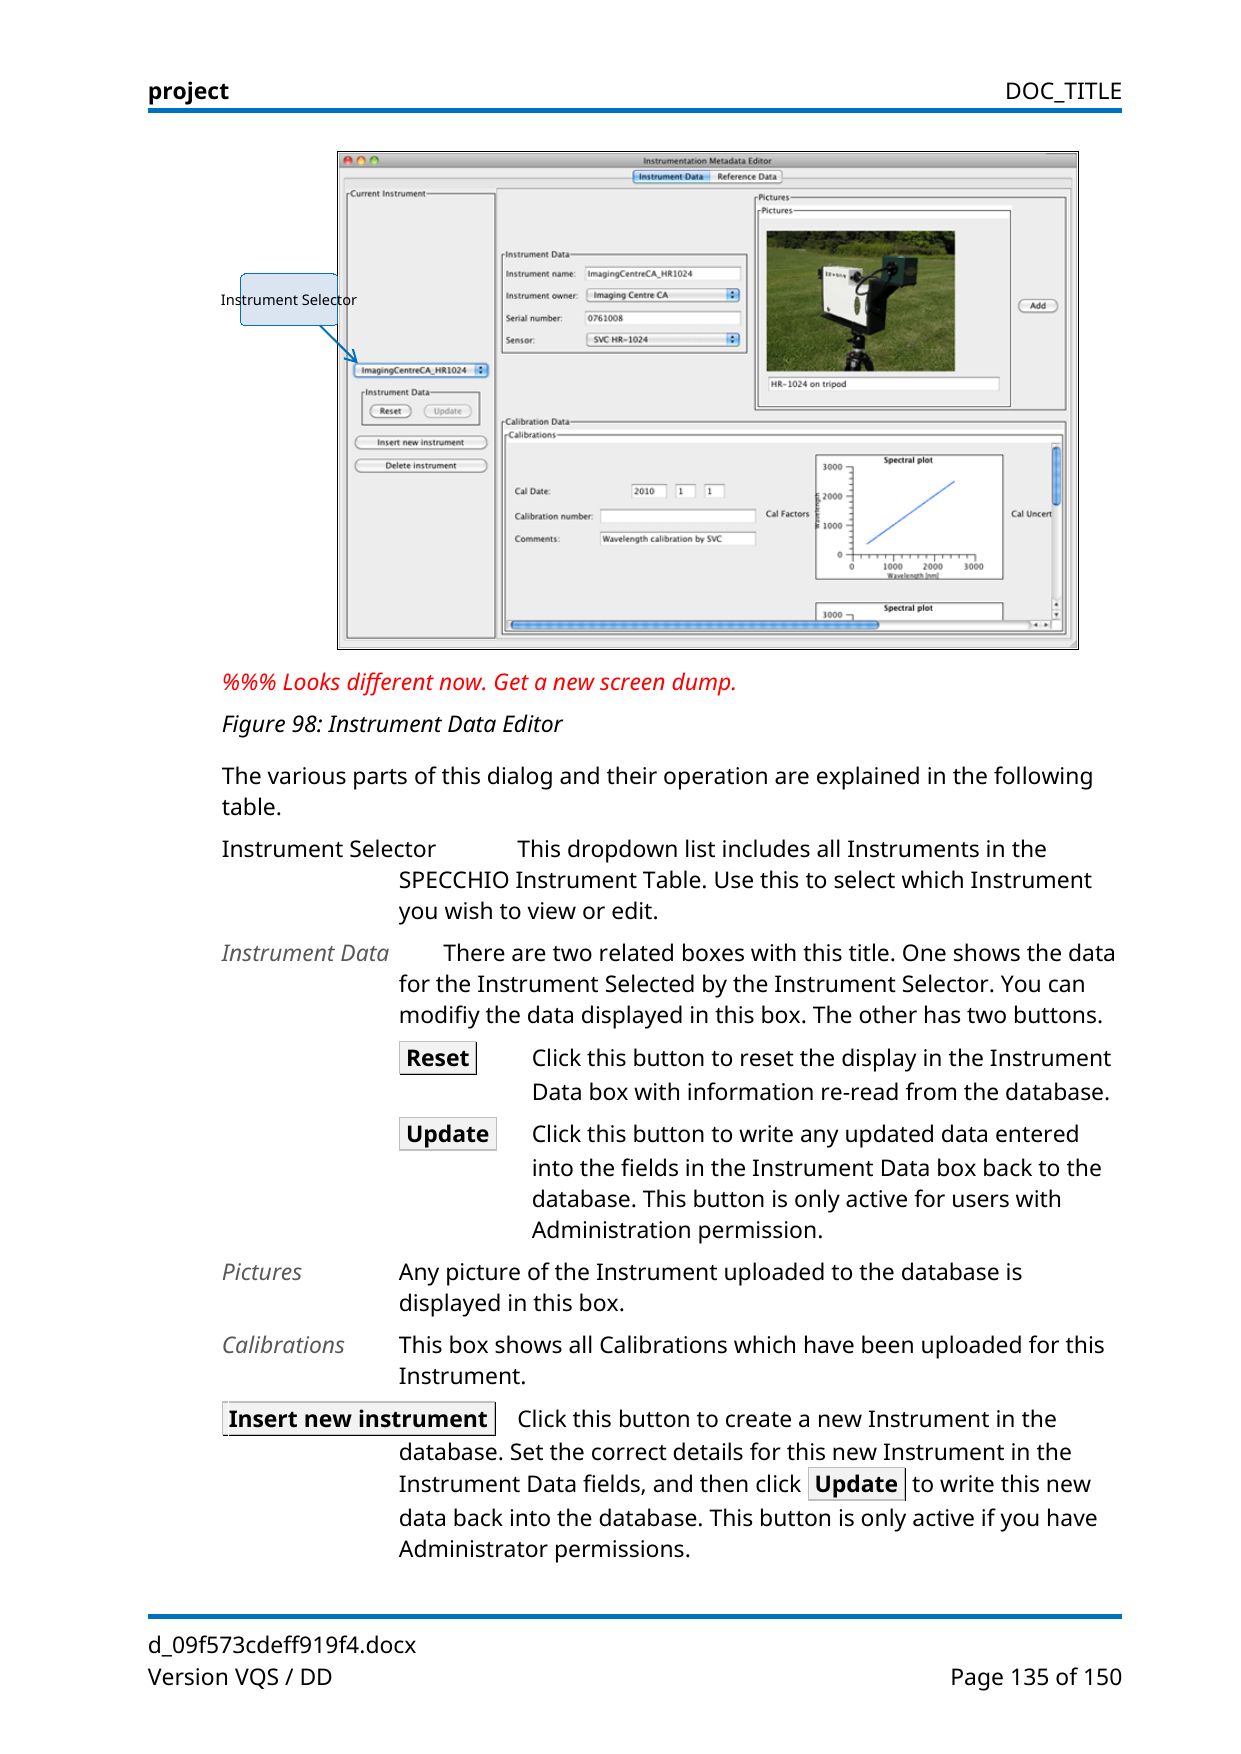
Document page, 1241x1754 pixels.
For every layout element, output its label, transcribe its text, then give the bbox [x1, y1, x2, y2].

text Calibrations This box shows all Calibrations which have been uploaded for this Instrument. [222, 1328, 1122, 1391]
picture [338, 152, 1078, 649]
text The various parts of this dialog and their operation are explained in the following table. [222, 760, 1122, 822]
text Update Click this button to write any updated data entered into the fields in the Instrument Data box back to the database. This button is only active for users with Administration permission. [399, 1117, 1122, 1245]
text Insert new instrument Click this button to create a new Instrument in the database. Set the correct details for this new Instrument in the Instrument Data fields, and then click Update to write this new data back into the database. This button is only active if you have Administrator permissions. [222, 1401, 1122, 1564]
text Reset Click this button to reset the display in the Instrument Data box with information re-read from the database. [399, 1041, 1122, 1107]
text %%% Looks different now. Get a new screen dump. [222, 666, 1122, 697]
text Pictures Any picture of the Instrument uploaded to the database is displayed in this box. [222, 1256, 1122, 1318]
text Instrument Data There are two related boxes with this title. One shows the data for the Instrument Selected by the Instrument Selector. You can modifiy the data displayed in this box. The other has two buttons. [222, 937, 1122, 1031]
text Instrument Selector This dropdown list includes all Instruments in the SPECCHIO Instrument Table. Use this to select which Instrument you wish to view or edit. [222, 833, 1122, 926]
